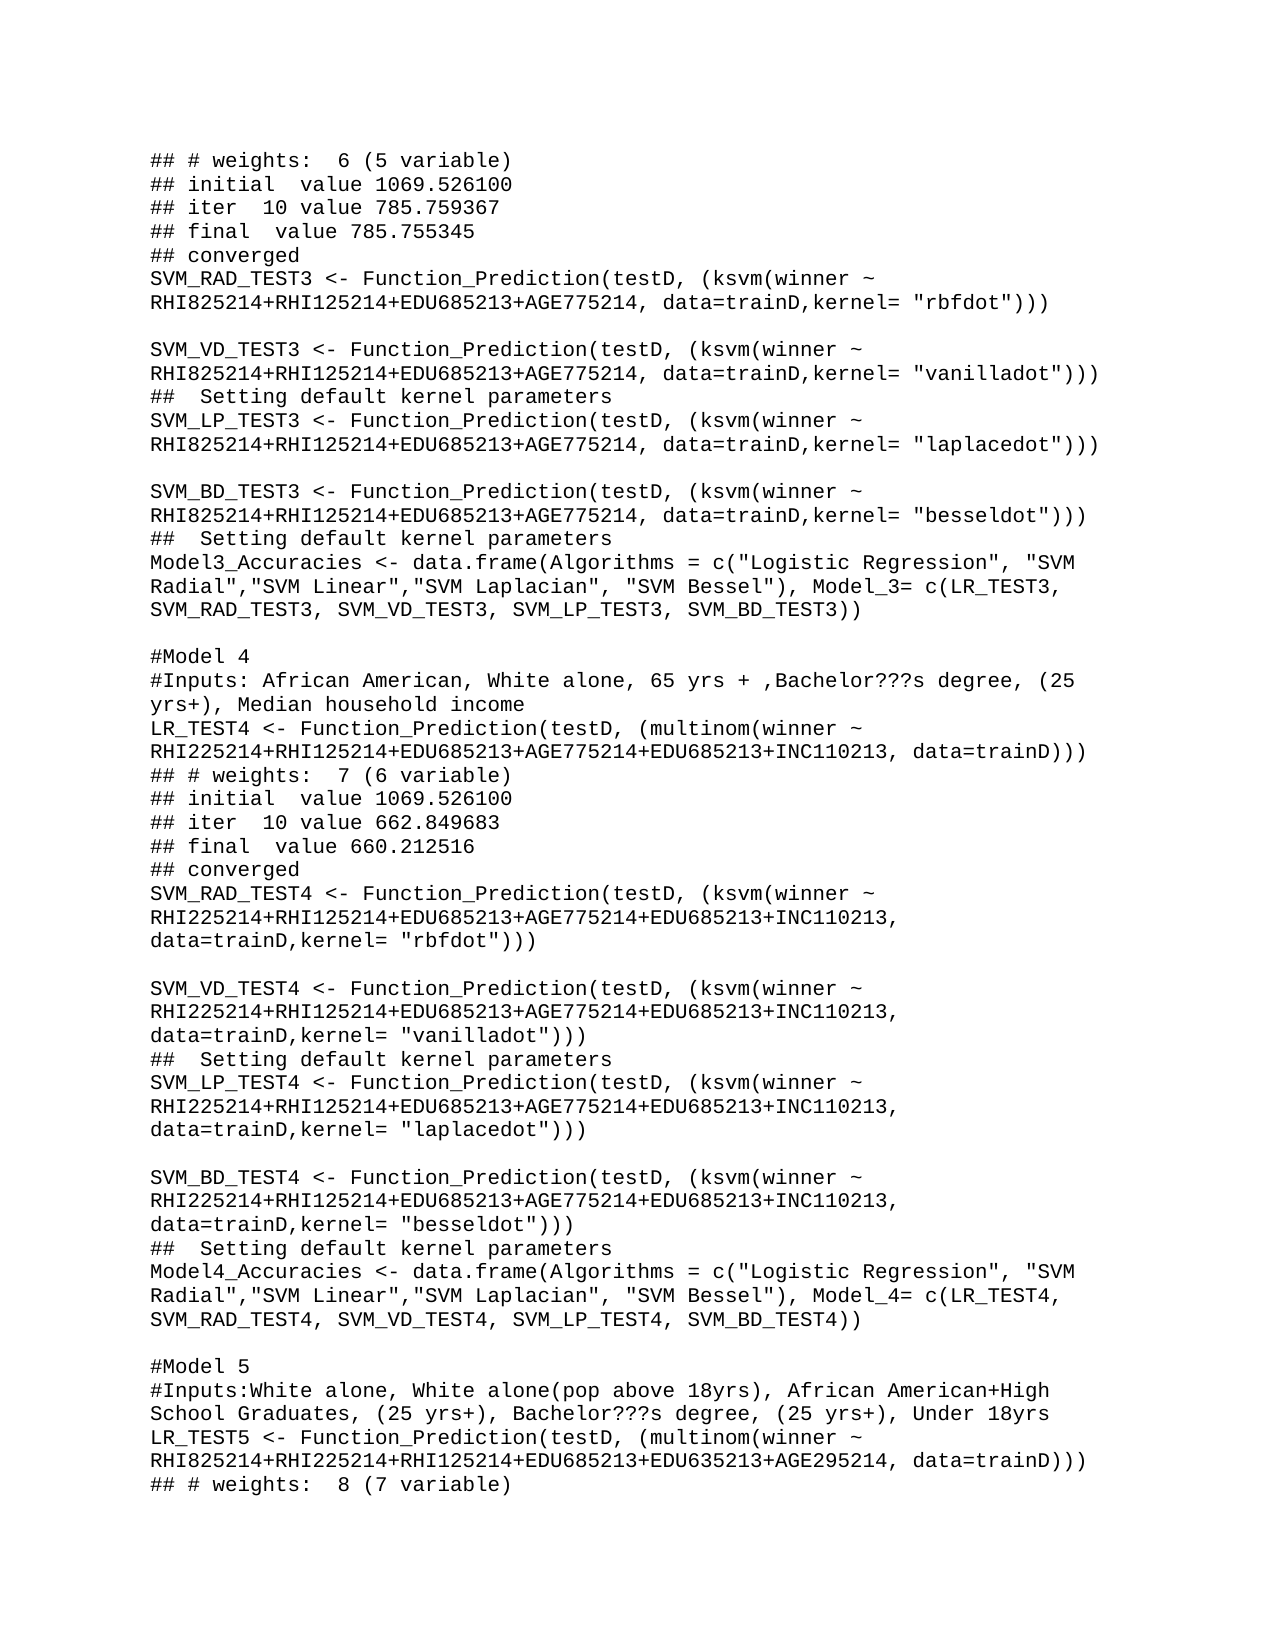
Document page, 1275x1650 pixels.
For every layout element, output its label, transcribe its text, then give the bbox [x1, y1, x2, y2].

text ## Setting default kernel parameters [150, 1048, 1125, 1072]
text ## Setting default kernel parameters [150, 386, 1125, 410]
text Model3_Accuracies <- data.frame(Algorithms = c("Logistic Regression", "SVM Radial","SVM Linear","SVM Laplacian", "SVM Bessel"), Model_3= c(LR_TEST3, SVM_RAD_TEST3, SVM_VD_TEST3, SVM_LP_TEST3, SVM_BD_TEST3)) #Model 4 #Inputs: African American, White alone, 65 yrs + ,Bachelor???s degree, (25 yrs+), Median household income LR_TEST4 <- Function_Prediction(testD, (multinom(winner ~ RHI225214+RHI125214+EDU685213+AGE775214+EDU685213+INC110213, data=trainD))) [150, 552, 1125, 765]
text SVM_RAD_TEST3 <- Function_Prediction(testD, (ksvm(winner ~ RHI825214+RHI125214+EDU685213+AGE775214, data=trainD,kernel= "rbfdot"))) SVM_VD_TEST3 <- Function_Prediction(testD, (ksvm(winner ~ RHI825214+RHI125214+EDU685213+AGE775214, data=trainD,kernel= "vanilladot"))) [150, 268, 1125, 386]
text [150, 1474, 1125, 1498]
text ## # weights: 6 (5 variable) ## initial value 1069.526100 ## iter 10 value 785.759367 ## final value 785.755345 ## converged [150, 150, 1125, 268]
text Model4_Accuracies <- data.frame(Algorithms = c("Logistic Regression", "SVM Radial","SVM Linear","SVM Laplacian", "SVM Bessel"), Model_4= c(LR_TEST4, SVM_RAD_TEST4, SVM_VD_TEST4, SVM_LP_TEST4, SVM_BD_TEST4)) #Model 5 #Inputs:White alone, White alone(pop above 18yrs), African American+High School Graduates, (25 yrs+), Bachelor???s degree, (25 yrs+), Under 18yrs LR_TEST5 <- Function_Prediction(testD, (multinom(winner ~ RHI825214+RHI225214+RHI125214+EDU685213+EDU635213+AGE295214, data=trainD))) [150, 1261, 1125, 1474]
text ## # weights: 7 (6 variable) ## initial value 1069.526100 ## iter 10 value 662.849683 ## final value 660.212516 ## converged [150, 765, 1125, 883]
text SVM_RAD_TEST4 <- Function_Prediction(testD, (ksvm(winner ~ RHI225214+RHI125214+EDU685213+AGE775214+EDU685213+INC110213, data=trainD,kernel= "rbfdot"))) SVM_VD_TEST4 <- Function_Prediction(testD, (ksvm(winner ~ RHI225214+RHI125214+EDU685213+AGE775214+EDU685213+INC110213, data=trainD,kernel= "vanilladot"))) [150, 883, 1125, 1048]
text ## Setting default kernel parameters [150, 528, 1125, 552]
text SVM_LP_TEST4 <- Function_Prediction(testD, (ksvm(winner ~ RHI225214+RHI125214+EDU685213+AGE775214+EDU685213+INC110213, data=trainD,kernel= "laplacedot"))) SVM_BD_TEST4 <- Function_Prediction(testD, (ksvm(winner ~ RHI225214+RHI125214+EDU685213+AGE775214+EDU685213+INC110213, data=trainD,kernel= "besseldot"))) [150, 1072, 1125, 1238]
text SVM_LP_TEST3 <- Function_Prediction(testD, (ksvm(winner ~ RHI825214+RHI125214+EDU685213+AGE775214, data=trainD,kernel= "laplacedot"))) SVM_BD_TEST3 <- Function_Prediction(testD, (ksvm(winner ~ RHI825214+RHI125214+EDU685213+AGE775214, data=trainD,kernel= "besseldot"))) [150, 410, 1125, 528]
text ## Setting default kernel parameters [150, 1238, 1125, 1261]
